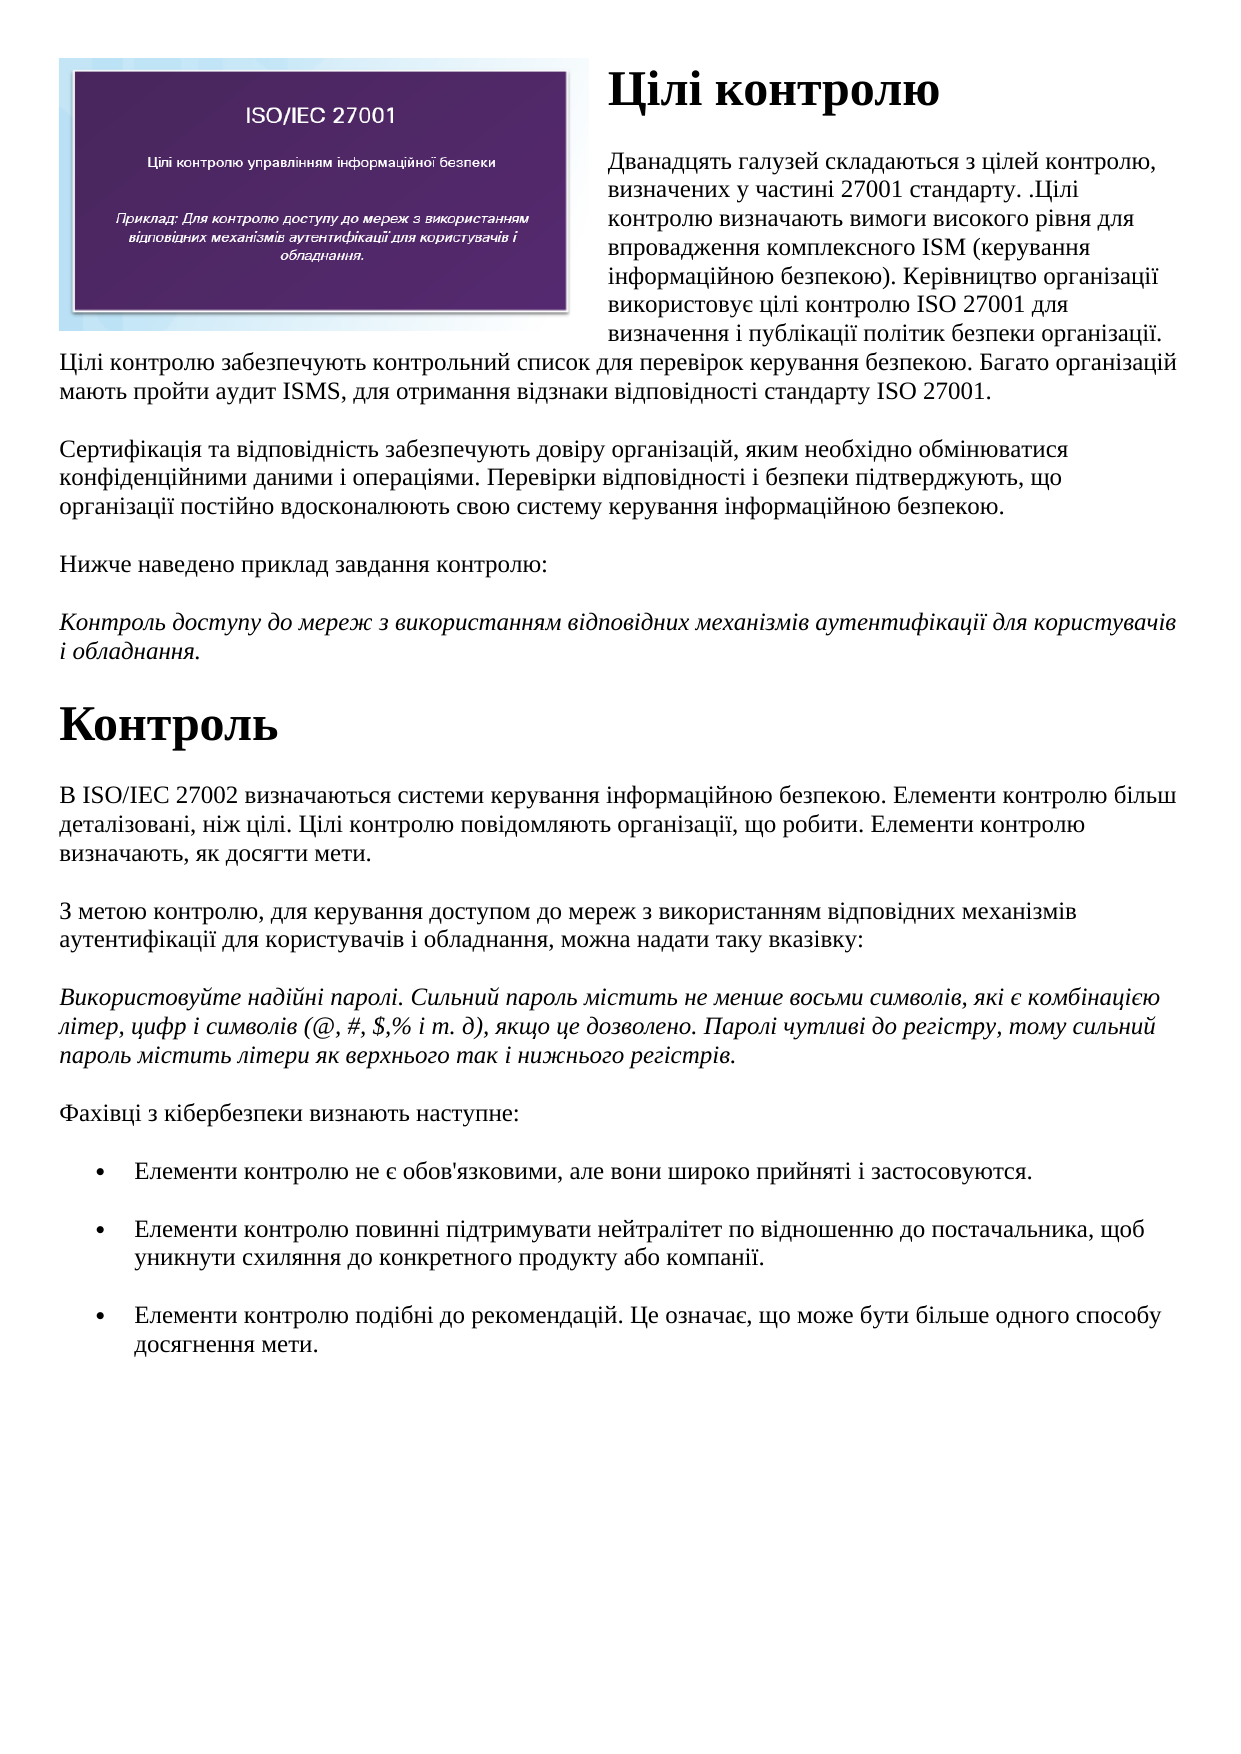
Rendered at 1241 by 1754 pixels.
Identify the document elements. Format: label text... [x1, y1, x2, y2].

text Сертифікація та відповідність забезпечують довіру організацій, яким необхідно обмінюватися конфіденційними даними і операціями. Перевірки відповідності і безпеки підтверджують, що організації постійно вдосконалюють свою систему керування інформаційною безпекою. [59, 434, 1181, 520]
text Контроль доступу до мереж з використанням відповідних механізмів аутентифікації для користувачів і обладнання. [59, 607, 1181, 664]
picture [58, 58, 589, 331]
text В ISO/IEC 27002 визначаються системи керування інформаційною безпекою. Елементи контролю більш деталізовані, ніж цілі. Цілі контролю повідомляють організації, що робити. Елементи контролю визначають, як досягти мети. [59, 780, 1181, 867]
list Елементи контролю повинні підтримувати нейтралітет по відношенню до постачальника, щоб уникнути схиляння до конкретного продукту або компанії. [97, 1214, 1181, 1271]
text Фахівці з кібербезпеки визнають наступне: [59, 1098, 1181, 1127]
text Нижче наведено приклад завдання контролю: [59, 549, 1181, 578]
text Контроль [59, 694, 1181, 751]
list Елементи контролю не є обов'язковими, але вони широко прийняті і застосовуются. [97, 1156, 1181, 1184]
subtitle Цілі контролю [589, 59, 1181, 117]
list Елементи контролю подібні до рекомендацій. Це означає, що може бути більше одного способу досягнення мети. [97, 1300, 1181, 1358]
text З метою контролю, для керування доступом до мереж з використанням відповідних механізмів аутентифікації для користувачів і обладнання, можна надати таку вказівку: [59, 896, 1181, 953]
text Використовуйте надійні паролі. Сильний пароль містить не менше восьми символів, які є комбінацією літер, цифр і символів (@, #, $,% і т. д), якщо це дозволено. Паролі чутливі до регістру, тому сильний пароль містить літери як верхнього так і нижнього регістрів. [59, 982, 1181, 1069]
text Дванадцять галузей складаються з цілей контролю, визначених у частині 27001 стандарту. .Цілі контролю визначають вимоги високого рівня для впровадження комплексного ISM (керування інформаційною безпекою). Керівництво організації використовує цілі контролю ISO 27001 для визначення і публікації політик безпеки організації. Цілі контролю забезпечують контрольний список для перевірок керування безпекою. Багато організацій мають пройти аудит ISMS, для отримання відзнаки відповідності стандарту ISO 27001. [59, 146, 1181, 404]
